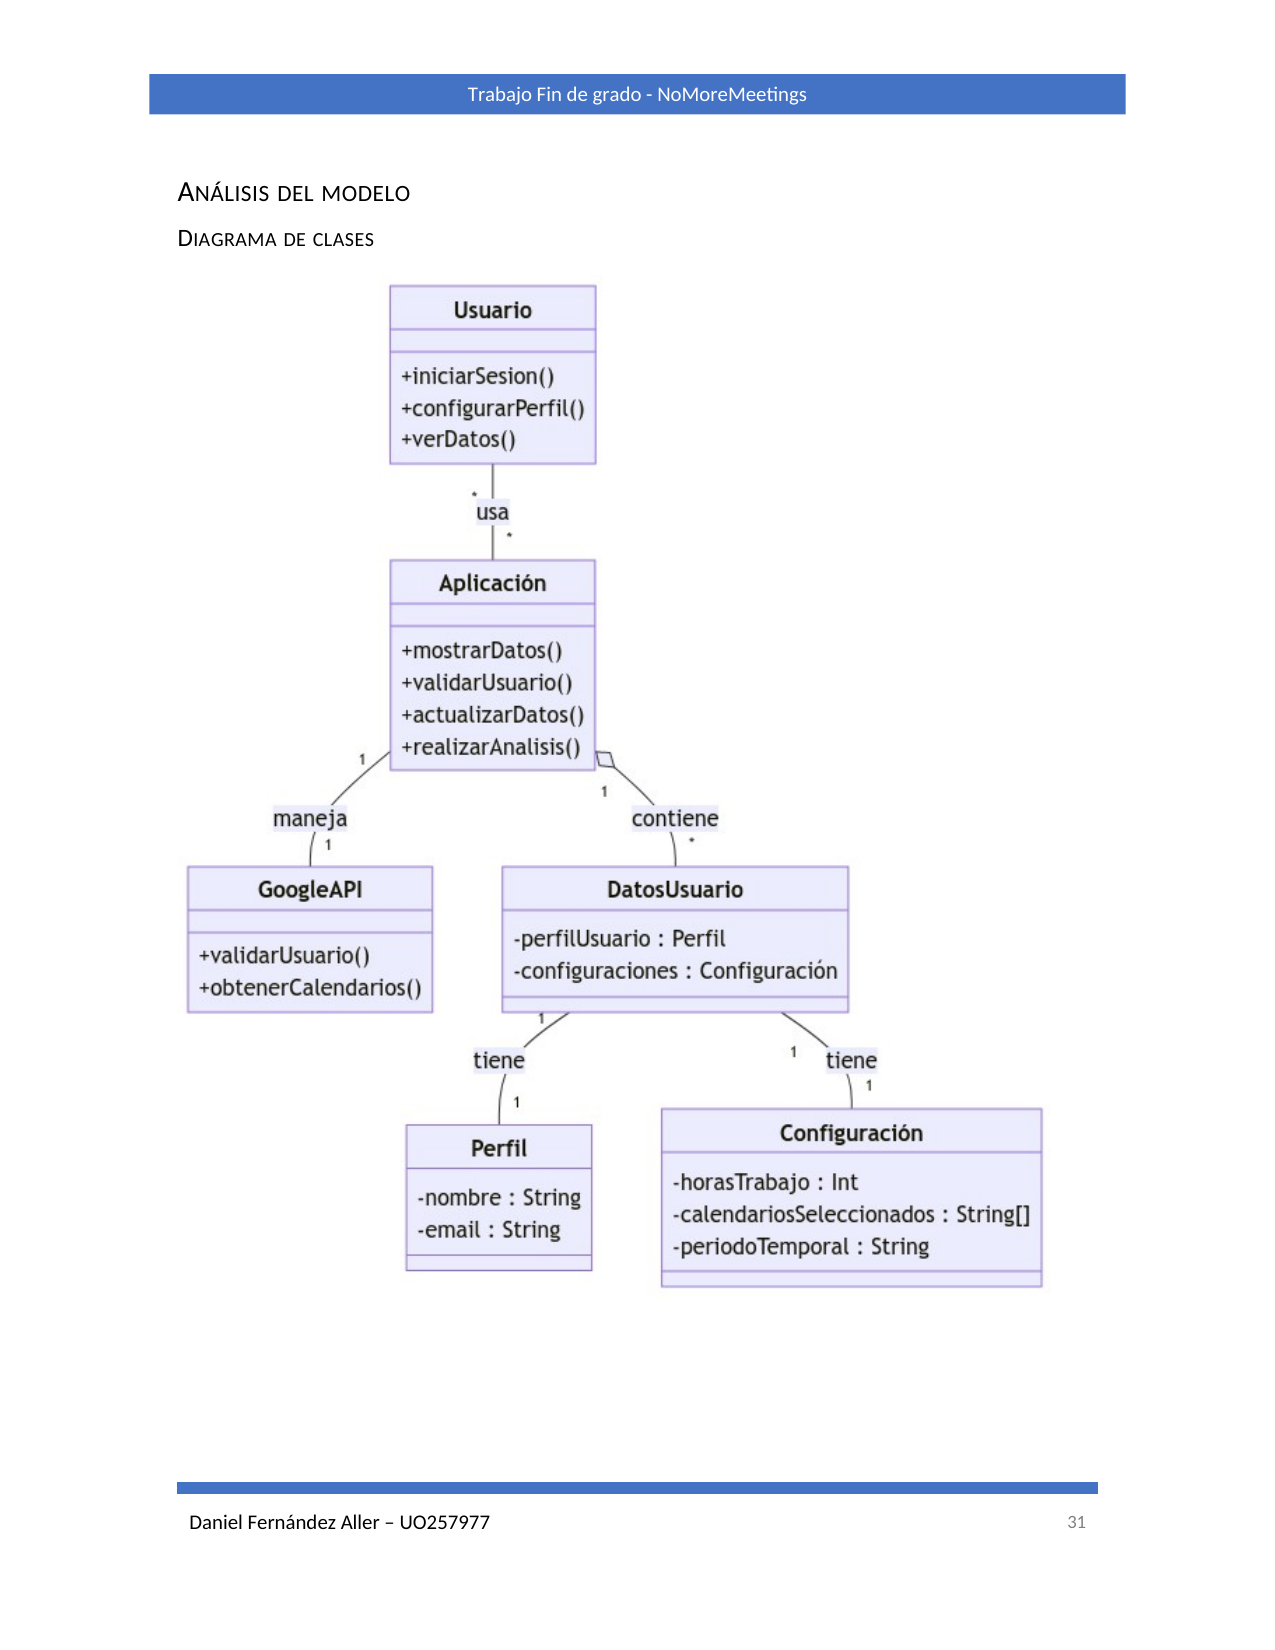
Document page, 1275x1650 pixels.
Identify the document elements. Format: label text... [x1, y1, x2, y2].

subtitle Análisis del modelo [177, 173, 1098, 208]
picture [177, 275, 1053, 1298]
subtitle Diagrama de clases [177, 222, 1098, 252]
